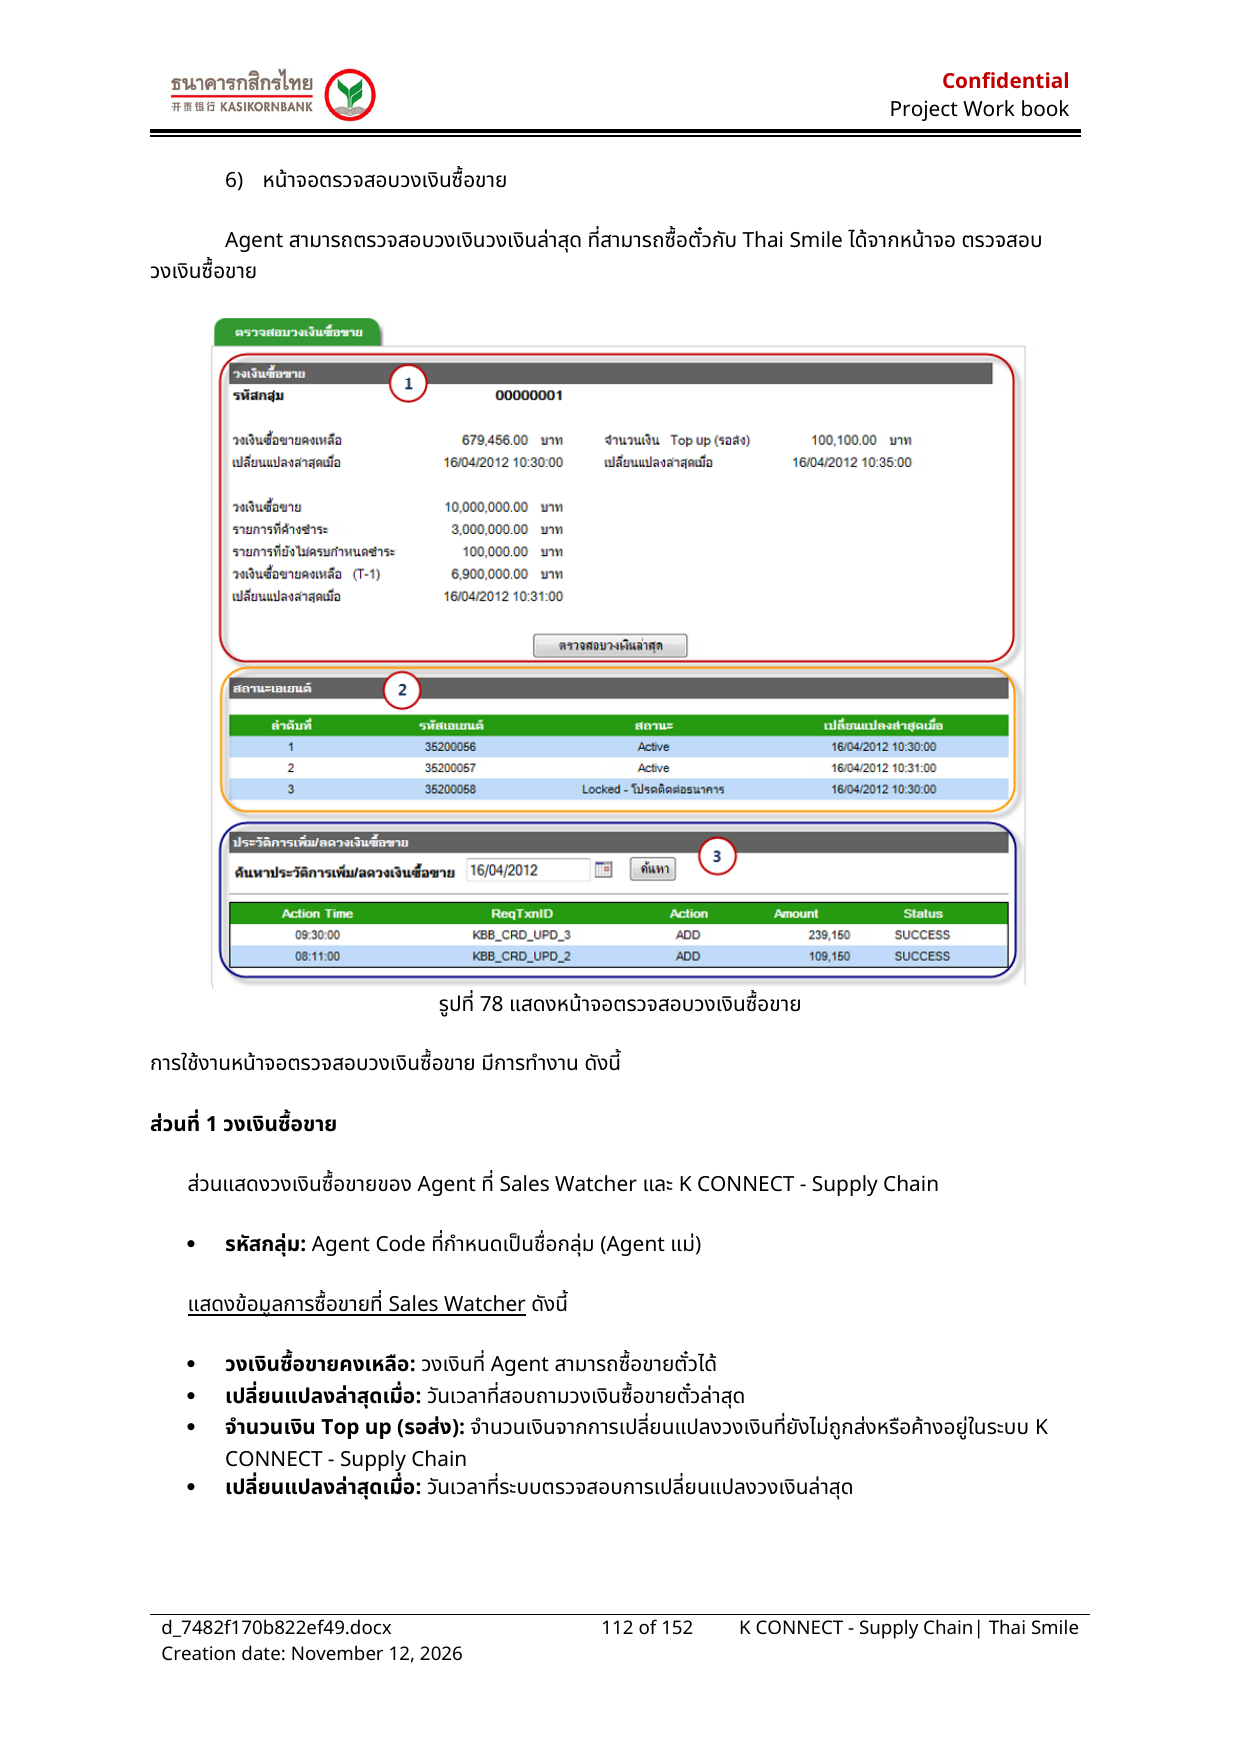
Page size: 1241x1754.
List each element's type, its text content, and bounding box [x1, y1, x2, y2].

picture [207, 316, 1033, 989]
list เปลี่ยนแปลงล่าสุดเมื่อ: วันเวลาที่สอบถามวงเงินซื้อขายตั๋วล่าสุด [187, 1381, 1090, 1412]
list รหัสกลุ่ม: Agent Code ที่กำหนดเป็นชื่อกลุ่ม (Agent แม่) [187, 1229, 1090, 1261]
picture [161, 60, 384, 129]
text Agent สามารถตรวจสอบวงเงินวงเงินล่าสุด ที่สามารถซื้อตั๋วกับ Thai Smile ได้จากหน้าจอ ตรวจสอบวงเงินซื้อขาย [150, 225, 1090, 288]
list เปลี่ยนแปลงล่าสุดเมื่อ: วันเวลาที่ระบบตรวจสอบการเปลี่ยนแปลงวงเงินล่าสุด [187, 1472, 1090, 1504]
text ส่วนที่ 1 วงเงินซื้อขาย [150, 1109, 1090, 1140]
list จำนวนเงิน Top up (รอส่ง): จำนวนเงินจากการเปลี่ยนแปลงวงเงินที่ยังไม่ถูกส่งหรือค้างอยู่ในระบบ K CONNECT - Supply Chain [187, 1412, 1090, 1472]
text รูปที่ 78 แสดงหน้าจอตรวจสอบวงเงินซื้อขาย [150, 989, 1090, 1020]
text แสดงข้อมูลการซื้อขายที่ Sales Watcher ดังนี้ [112, 1289, 1090, 1321]
text ส่วนแสดงวงเงินซื้อขายของ Agent ที่ Sales Watcher และ K CONNECT - Supply Chain [150, 1169, 1090, 1200]
subtitle หน้าจอตรวจสอบวงเงินซื้อขาย [225, 165, 1090, 197]
list วงเงินซื้อขายคงเหลือ: วงเงินที่ Agent สามารถซื้อขายตั๋วได้ [187, 1349, 1090, 1381]
text การใช้งานหน้าจอตรวจสอบวงเงินซื้อขาย มีการทำงาน ดังนี้ [150, 1049, 1090, 1080]
